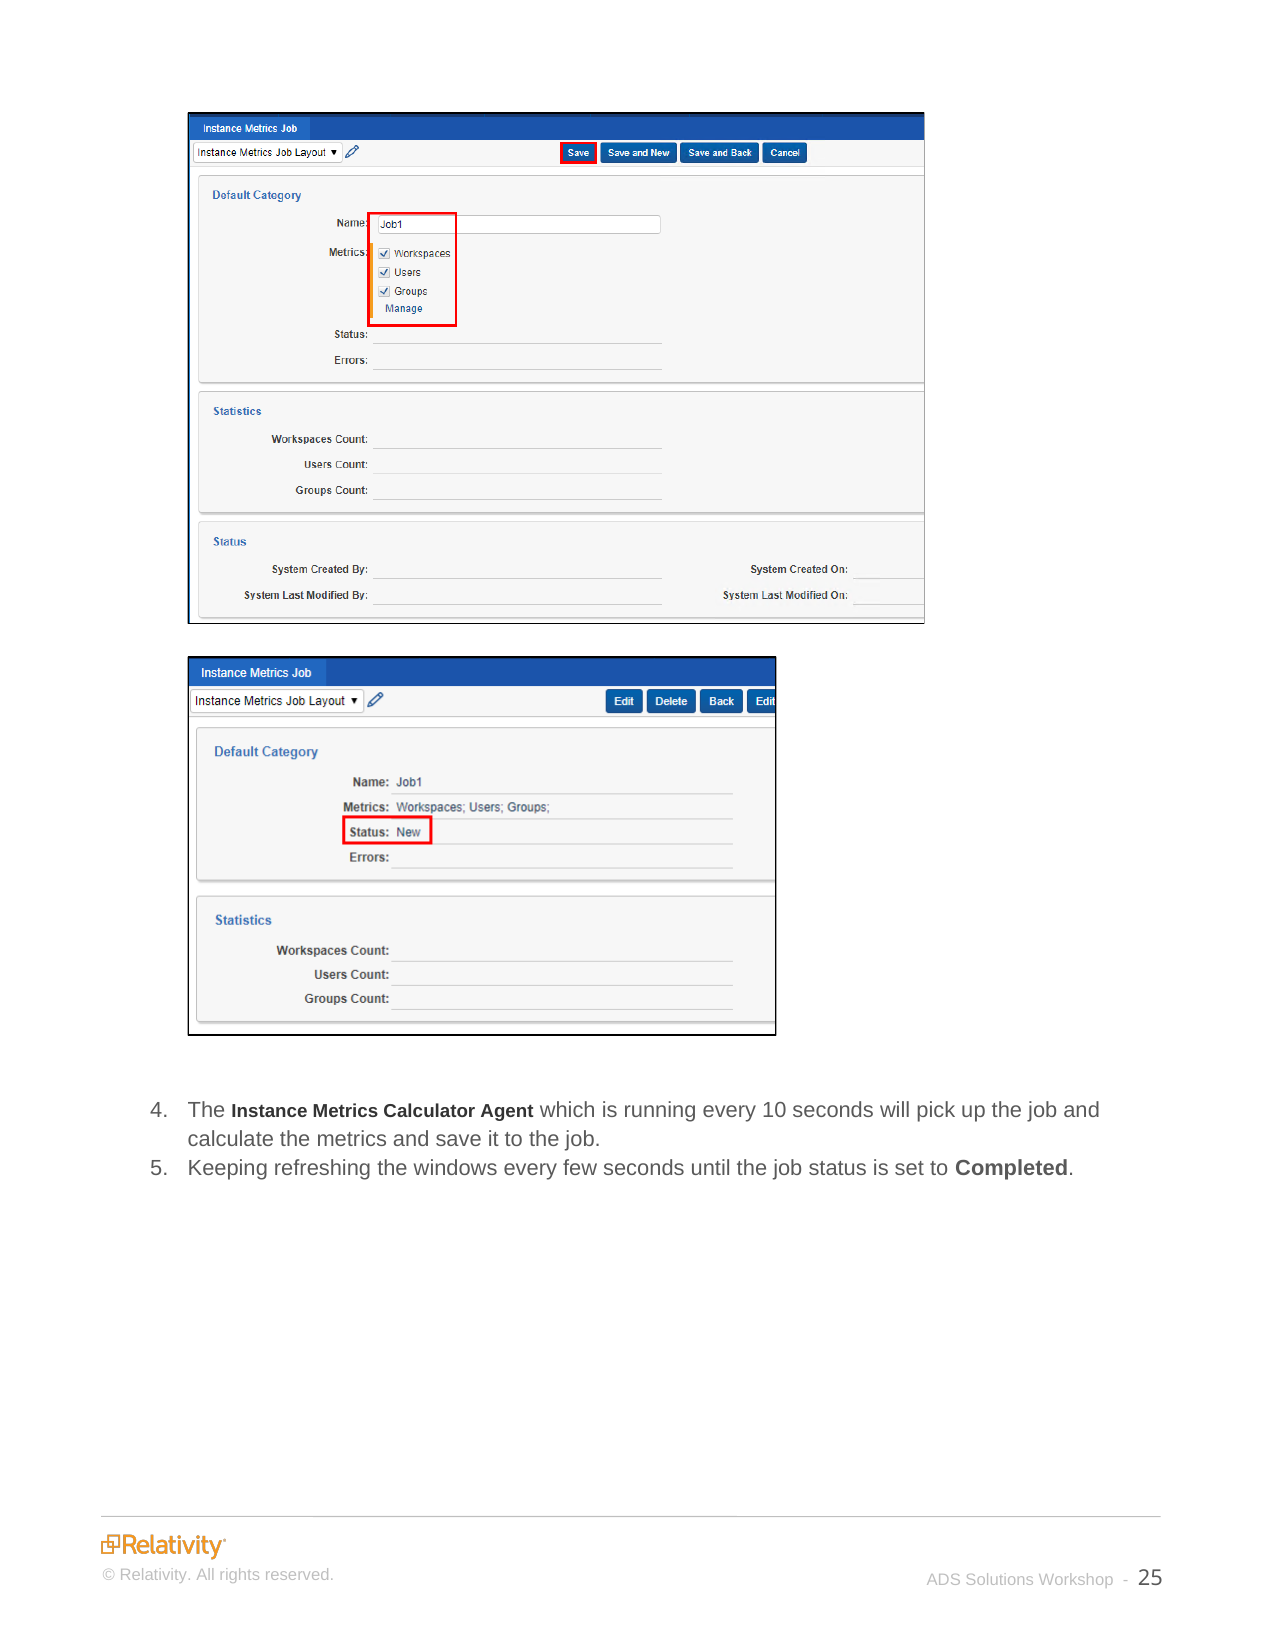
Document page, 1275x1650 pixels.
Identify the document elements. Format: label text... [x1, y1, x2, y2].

picture [100, 1534, 227, 1560]
picture [187, 112, 925, 624]
list Keeping refreshing the windows every few seconds until the job status is set to Completed. [150, 1155, 1162, 1180]
picture [187, 656, 777, 1036]
list The Instance Metrics Calculator Agent which is running every 10 seconds will pick up the job and calculate the metrics and save it to the job. [150, 1097, 1162, 1151]
